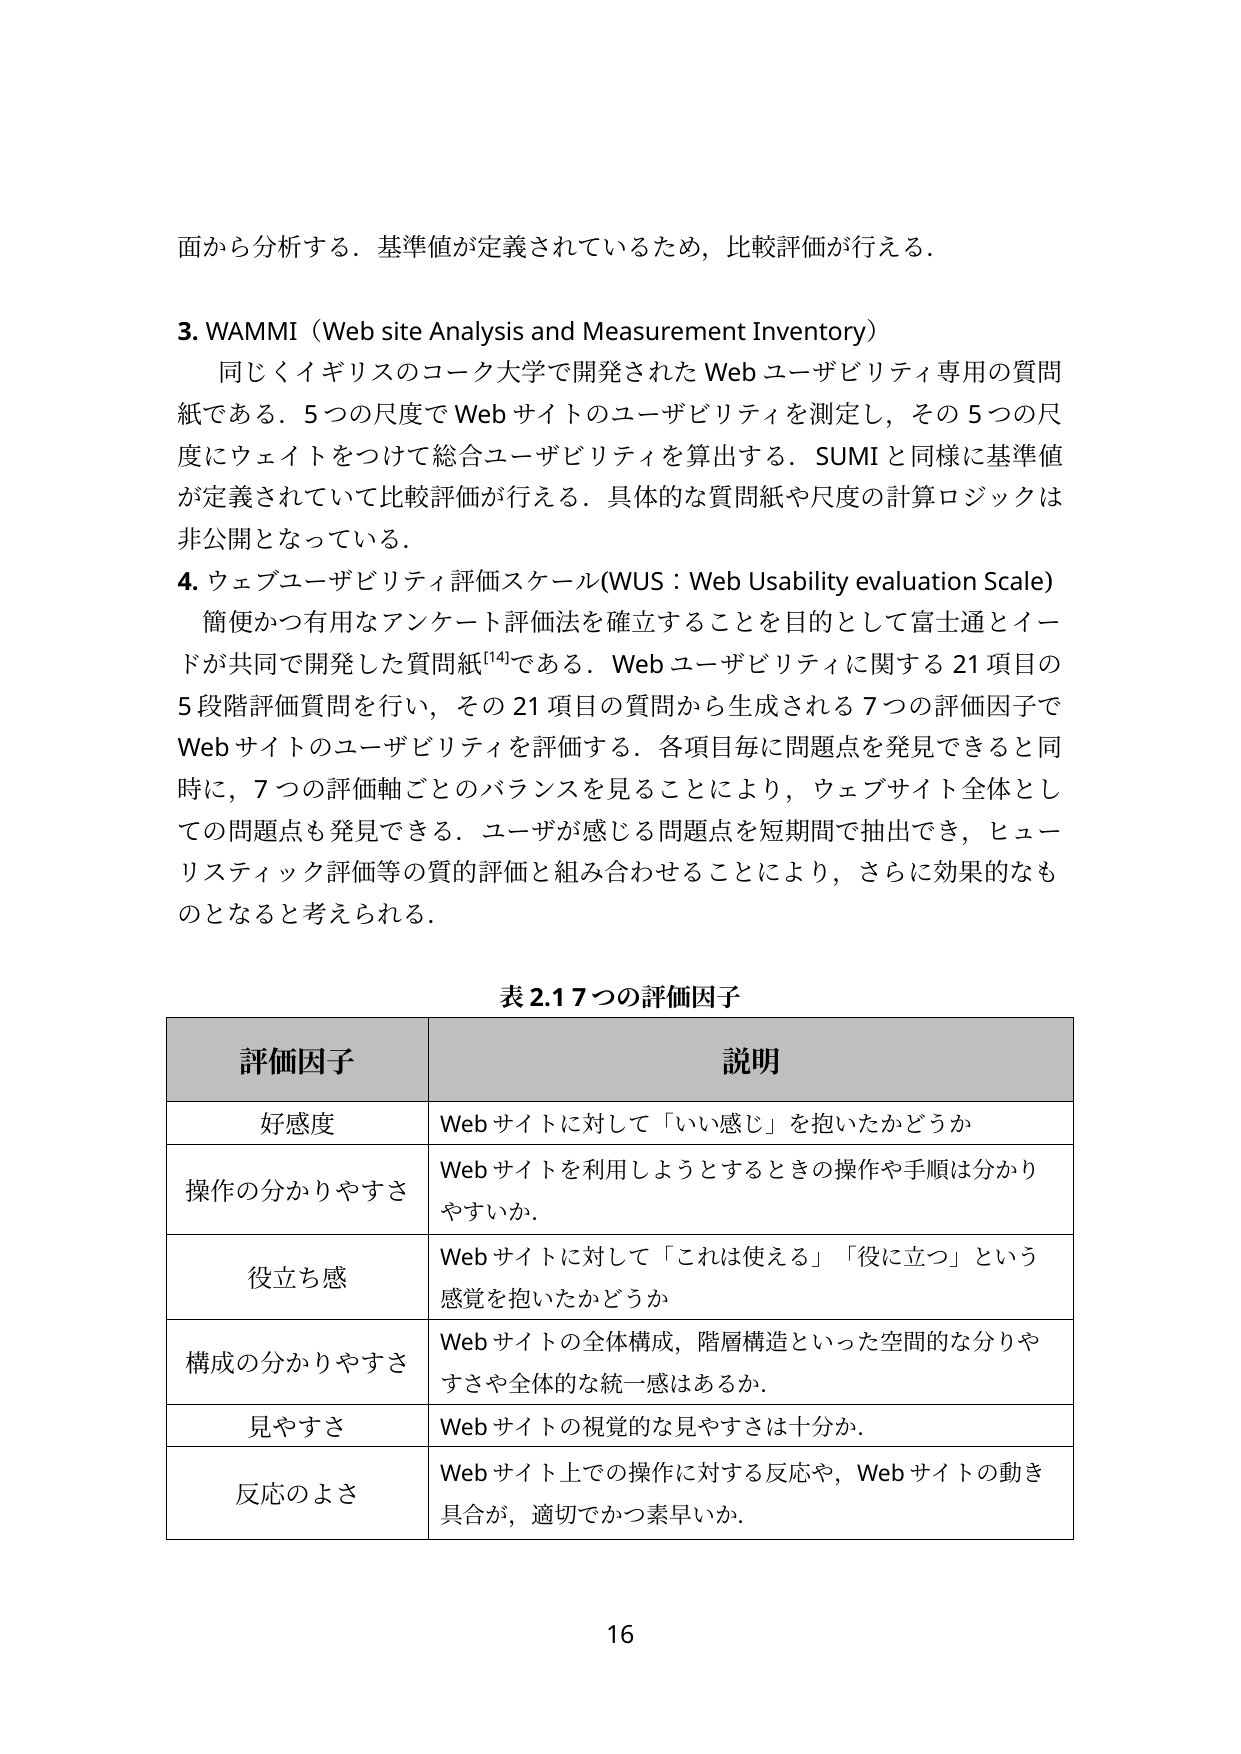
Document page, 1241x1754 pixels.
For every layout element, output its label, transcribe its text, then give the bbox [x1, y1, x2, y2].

table_cell Webサイトの視覚的な見やすさは十分か． [429, 1405, 1073, 1446]
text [177, 225, 1063, 267]
table_header 評価因子 [167, 1018, 428, 1101]
table_cell 反応のよさ [167, 1447, 428, 1539]
table_cell 見やすさ [167, 1405, 428, 1446]
table_cell 役立ち感 [167, 1235, 428, 1319]
table_header 説明 [429, 1018, 1073, 1101]
table_cell Webサイト上での操作に対する反応や，Webサイトの動き具合が，適切でかつ素早いか． [429, 1447, 1073, 1539]
table_cell Webサイトの全体構成，階層構造といった空間的な分りやすさや全体的な統一感はあるか． [429, 1320, 1073, 1403]
text 表2.1 7つの評価因子 [177, 975, 1063, 1017]
text 同じくイギリスのコーク大学で開発されたWebユーザビリティ専用の質問紙である．5つの尺度でWebサイトのユーザビリティを測定し，その5つの尺度にウェイトをつけて総合ユーザビリティを算出する．SUMIと同様に基準値が定義されていて比較評価が行える．具体的な質問紙や尺度の計算ロジックは非公開となっている． [177, 350, 1063, 558]
table_cell 好感度 [167, 1102, 428, 1144]
text 4. ウェブユーザビリティ評価スケール(WUS：Web Usability evaluation Scale) [177, 558, 1063, 600]
text 簡便かつ有用なアンケート評価法を確立することを目的として富士通とイードが共同で開発した質問紙[14]である．Webユーザビリティに関する21項目の5段階評価質問を行い，その21項目の質問から生成される7つの評価因子でWebサイトのユーザビリティを評価する．各項目毎に問題点を発見できると同時に，7 つの評価軸ごとのバランスを見ることにより，ウェブサイト全体としての問題点も発見できる．ユーザが感じる問題点を短期間で抽出でき，ヒューリスティック評価等の質的評価と組み合わせることにより，さらに効果的なものとなると考えられる． [177, 600, 1063, 933]
table_cell Webサイトに対して「いい感じ」を抱いたかどうか [429, 1102, 1073, 1144]
table_cell Webサイトを利用しようとするときの操作や手順は分かりやすいか． [429, 1145, 1073, 1234]
table_cell 構成の分かりやすさ [167, 1320, 428, 1403]
text 3. WAMMI（Web site Analysis and Measurement Inventory） [177, 308, 1063, 350]
table_cell 操作の分かりやすさ [167, 1145, 428, 1234]
table_cell Webサイトに対して「これは使える」「役に立つ」という感覚を抱いたかどうか [429, 1235, 1073, 1319]
